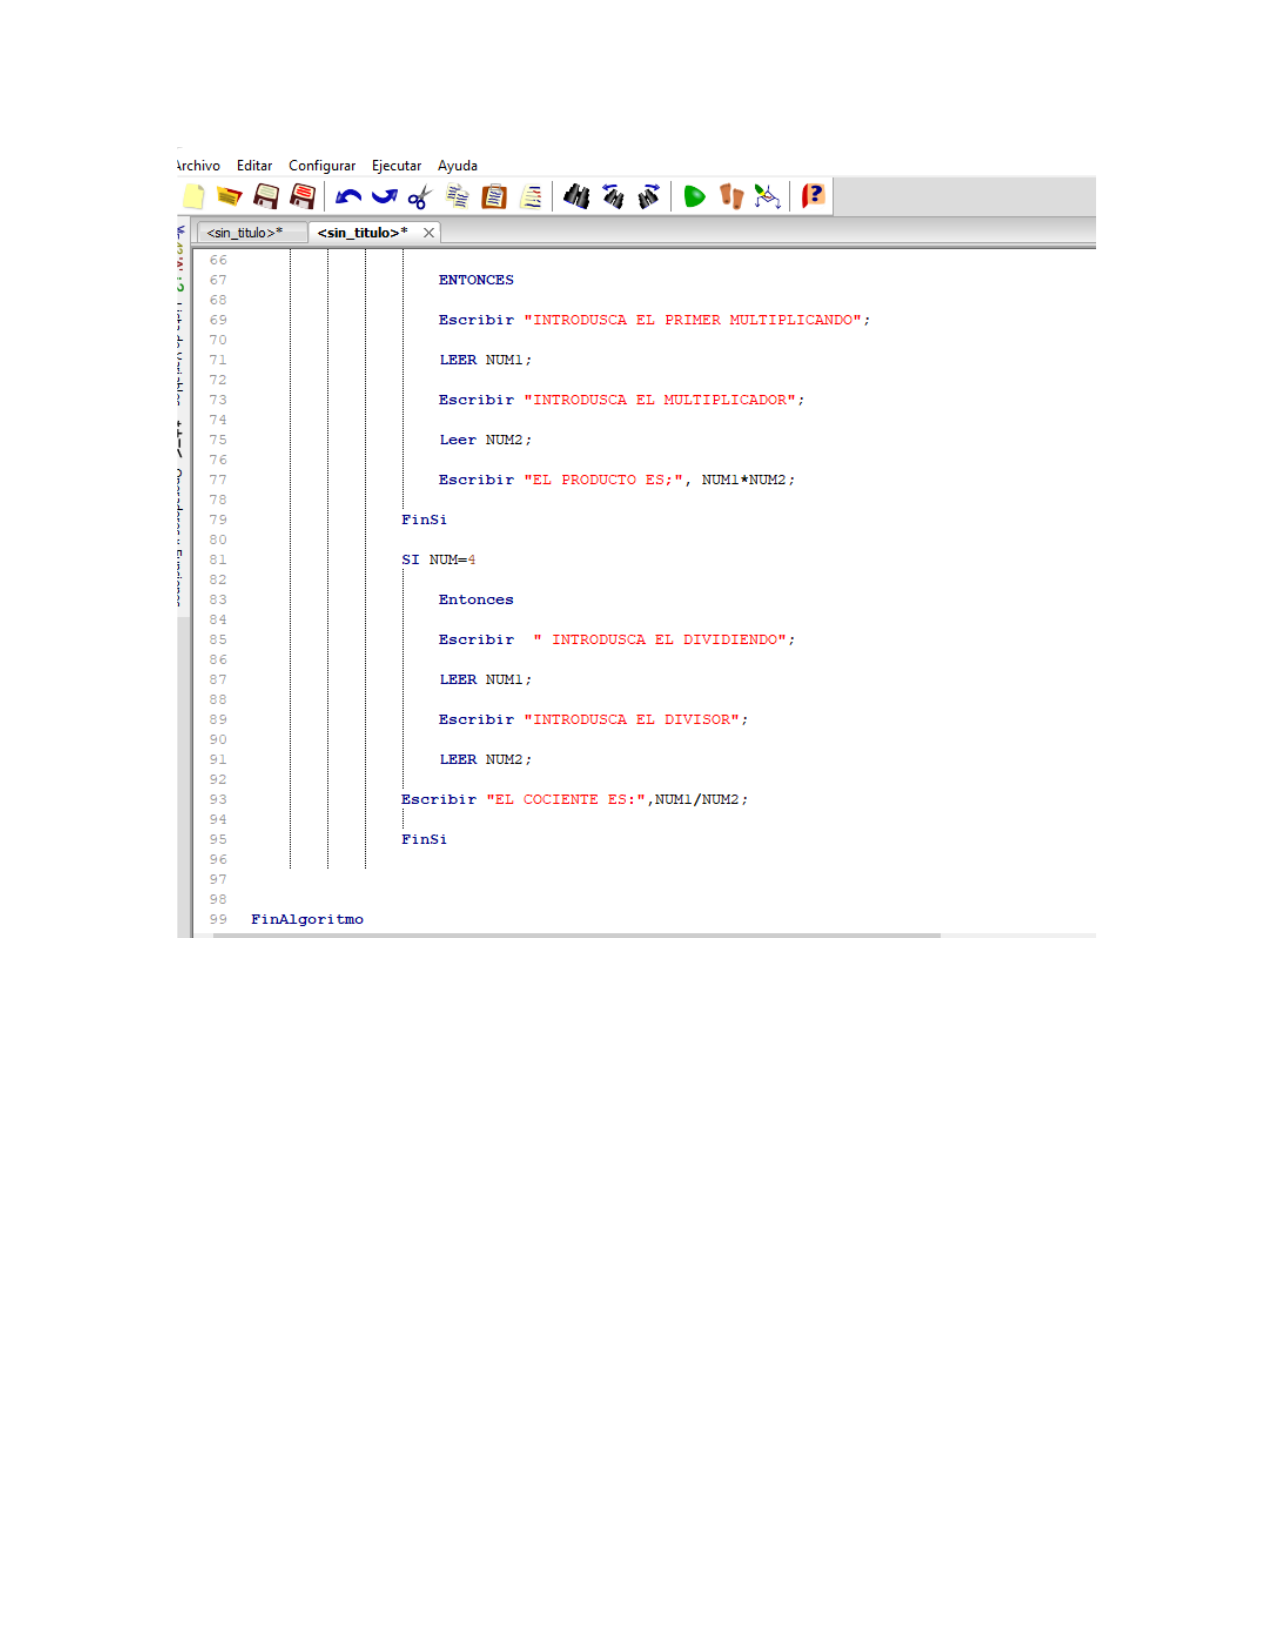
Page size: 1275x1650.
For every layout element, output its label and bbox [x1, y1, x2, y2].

picture [177, 147, 1097, 938]
